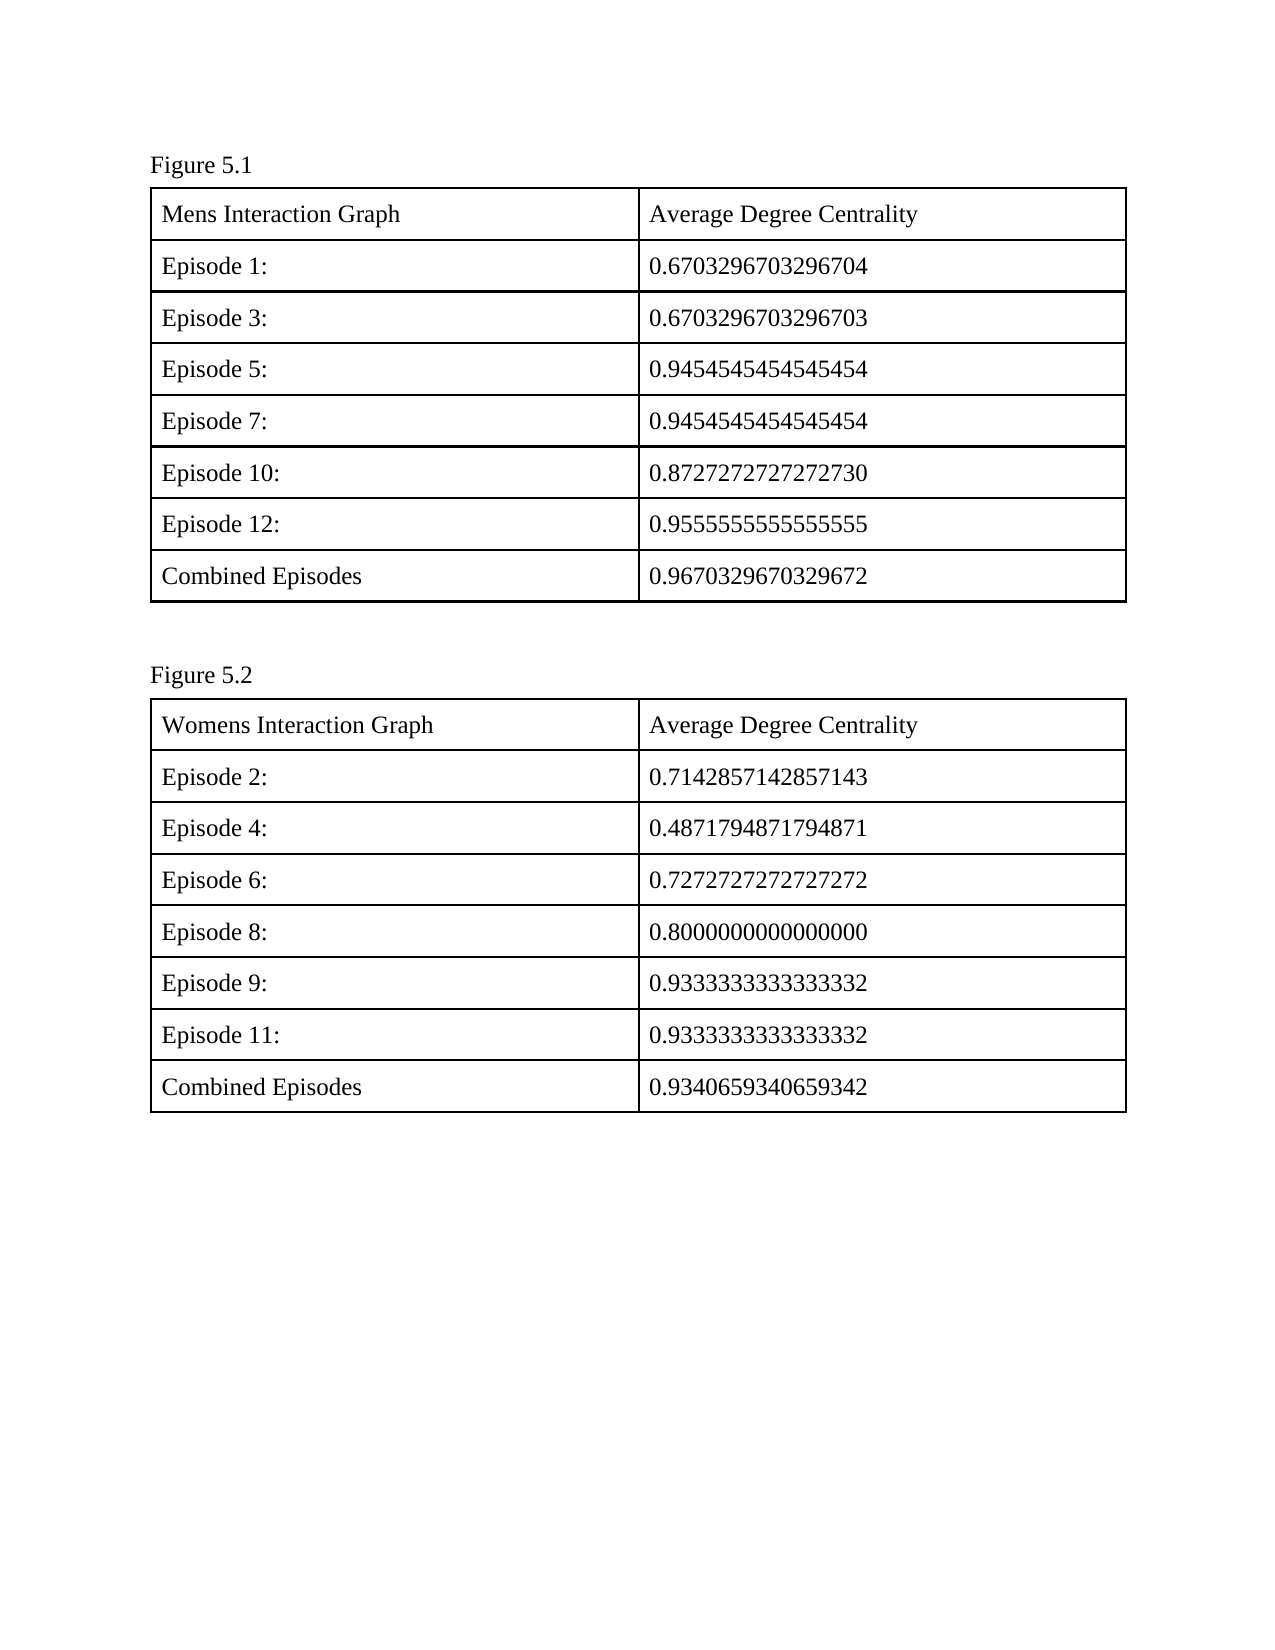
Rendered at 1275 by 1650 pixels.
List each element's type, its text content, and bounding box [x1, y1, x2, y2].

table_cell Episode 4: [152, 803, 638, 853]
table_cell 0.9340659340659342 [640, 1061, 1125, 1111]
table_header Womens Interaction Graph [152, 700, 638, 749]
table_header Average Degree Centrality [640, 700, 1125, 749]
table_cell 0.8000000000000000 [640, 906, 1125, 956]
table_cell 0.7142857142857143 [640, 751, 1125, 801]
table_cell Episode 11: [152, 1010, 638, 1059]
table_cell 0.6703296703296703 [640, 293, 1125, 342]
table_cell Combined Episodes [152, 551, 638, 600]
table_cell 0.9454545454545454 [640, 344, 1125, 394]
table_cell Episode 5: [152, 344, 638, 394]
table_cell Episode 6: [152, 855, 638, 904]
table_cell 0.8727272727272730 [640, 448, 1125, 497]
table_cell Episode 7: [152, 396, 638, 445]
table_cell 0.9555555555555555 [640, 499, 1125, 549]
table_cell Episode 9: [152, 958, 638, 1008]
table_cell 0.7272727272727272 [640, 855, 1125, 904]
table_header Average Degree Centrality [640, 189, 1125, 239]
subtitle Figure 5.2 [150, 661, 1125, 689]
table_cell 0.9333333333333332 [640, 958, 1125, 1008]
table_header Mens Interaction Graph [152, 189, 638, 239]
table_cell 0.9454545454545454 [640, 396, 1125, 445]
table_cell 0.9333333333333332 [640, 1010, 1125, 1059]
subtitle Figure 5.1 [150, 150, 1125, 179]
table_cell 0.9670329670329672 [640, 551, 1125, 600]
table_cell 0.4871794871794871 [640, 803, 1125, 853]
table_cell Episode 3: [152, 293, 638, 342]
table_cell Combined Episodes [152, 1061, 638, 1111]
table_cell Episode 12: [152, 499, 638, 549]
table_cell Episode 10: [152, 448, 638, 497]
table_cell 0.6703296703296704 [640, 241, 1125, 290]
table_cell Episode 1: [152, 241, 638, 290]
table_cell Episode 8: [152, 906, 638, 956]
table_cell Episode 2: [152, 751, 638, 801]
